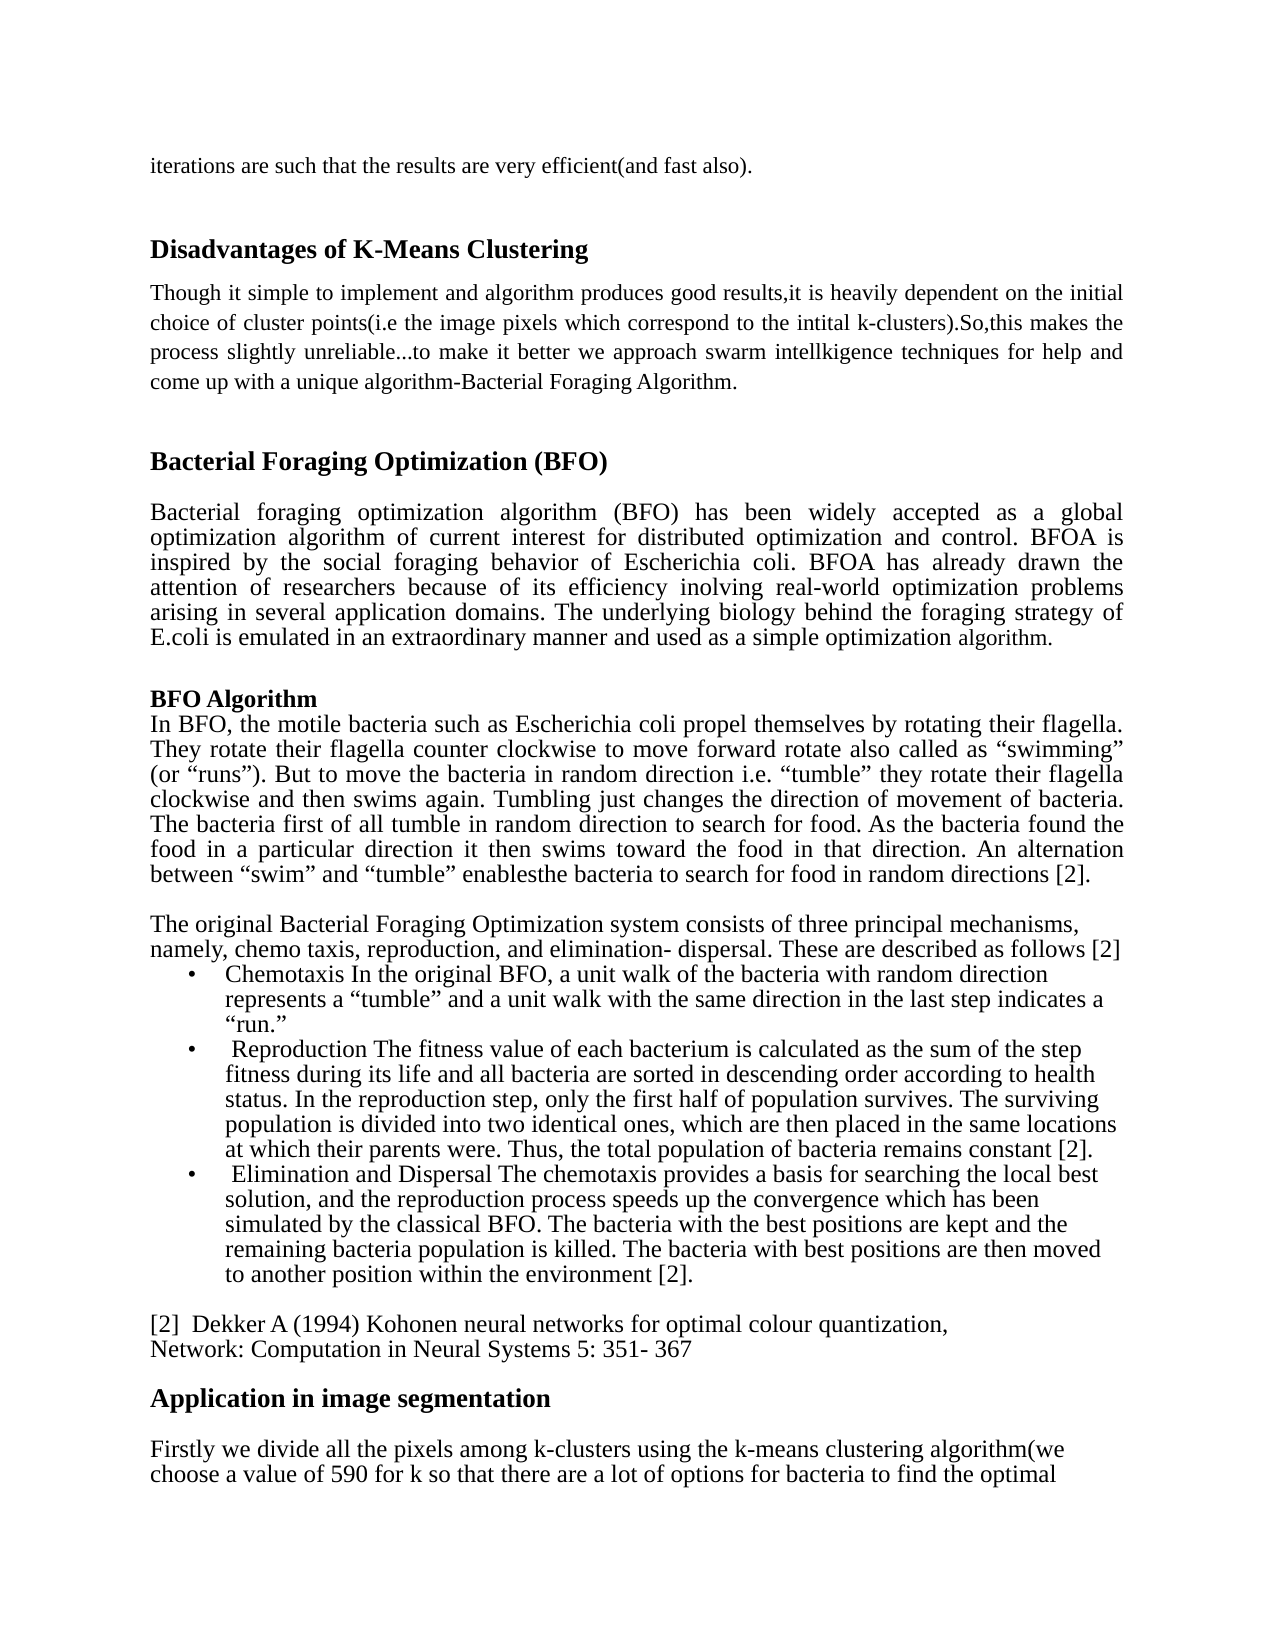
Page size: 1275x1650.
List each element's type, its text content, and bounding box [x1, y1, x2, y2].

text Bacterial foraging optimization algorithm (BFO) has been widely accepted as a global optimization algorithm of current interest for distributed optimization and control. BFOA is inspired by the social foraging behavior of Escherichia coli. BFOA has already drawn the attention of researchers because of its efficiency inolving real-world optimization problems arising in several application domains. The underlying biology behind the foraging strategy of E.coli is emulated in an extraordinary manner and used as a simple optimization algorithm. [150, 500, 1125, 650]
text BFO Algorithm [150, 687, 1125, 712]
list Reproduction The fitness value of each bacterium is calculated as the sum of the step fitness during its life and all bacteria are sorted in descending order according to health status. In the reproduction step, only the first half of population survives. The surviving population is divided into two identical ones, which are then placed in the same locations at which their parents were. Thus, the total population of bacteria remains constant [2]. [187, 1037, 1125, 1162]
text [2] Dekker A (1994) Kohonen neural networks for optimal colour quantization, [150, 1312, 1125, 1337]
text Though it simple to implement and algorithm produces good results,it is heavily dependent on the initial choice of cluster points(i.e the image pixels which correspond to the intital k-clusters).So,this makes the process slightly unreliable...to make it better we approach swarm intellkigence techniques for help and come up with a unique algorithm-Bacterial Foraging Algorithm. [150, 277, 1125, 395]
text Application in image segmentation [150, 1387, 1125, 1412]
text Network: Computation in Neural Systems 5: 351- 367 [150, 1337, 1125, 1362]
text Bacterial Foraging Optimization (BFO) [150, 450, 1125, 475]
list Elimination and Dispersal The chemotaxis provides a basis for searching the local best solution, and the reproduction process speeds up the convergence which has been simulated by the classical BFO. The bacteria with the best positions are kept and the remaining bacteria population is killed. The bacteria with best positions are then moved to another position within the environment [2]. [187, 1162, 1125, 1287]
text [150, 1437, 1125, 1487]
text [150, 150, 1125, 180]
list Chemotaxis In the original BFO, a unit walk of the bacteria with random direction represents a “tumble” and a unit walk with the same direction in the last step indicates a “run.” [187, 962, 1125, 1037]
text The original Bacterial Foraging Optimization system consists of three principal mechanisms, namely, chemo taxis, reproduction, and elimination- dispersal. These are described as follows [2] [150, 912, 1125, 962]
text In BFO, the motile bacteria such as Escherichia coli propel themselves by rotating their flagella. They rotate their flagella counter clockwise to move forward rotate also called as “swimming” (or “runs”). But to move the bacteria in random direction i.e. “tumble” they rotate their flagella clockwise and then swims again. Tumbling just changes the direction of movement of bacteria. The bacteria first of all tumble in random direction to search for food. As the bacteria found the food in a particular direction it then swims toward the food in that direction. An alternation between “swim” and “tumble” enablesthe bacteria to search for food in random directions [2]. [150, 712, 1125, 887]
text Disadvantages of K-Means Clustering [150, 234, 1125, 264]
